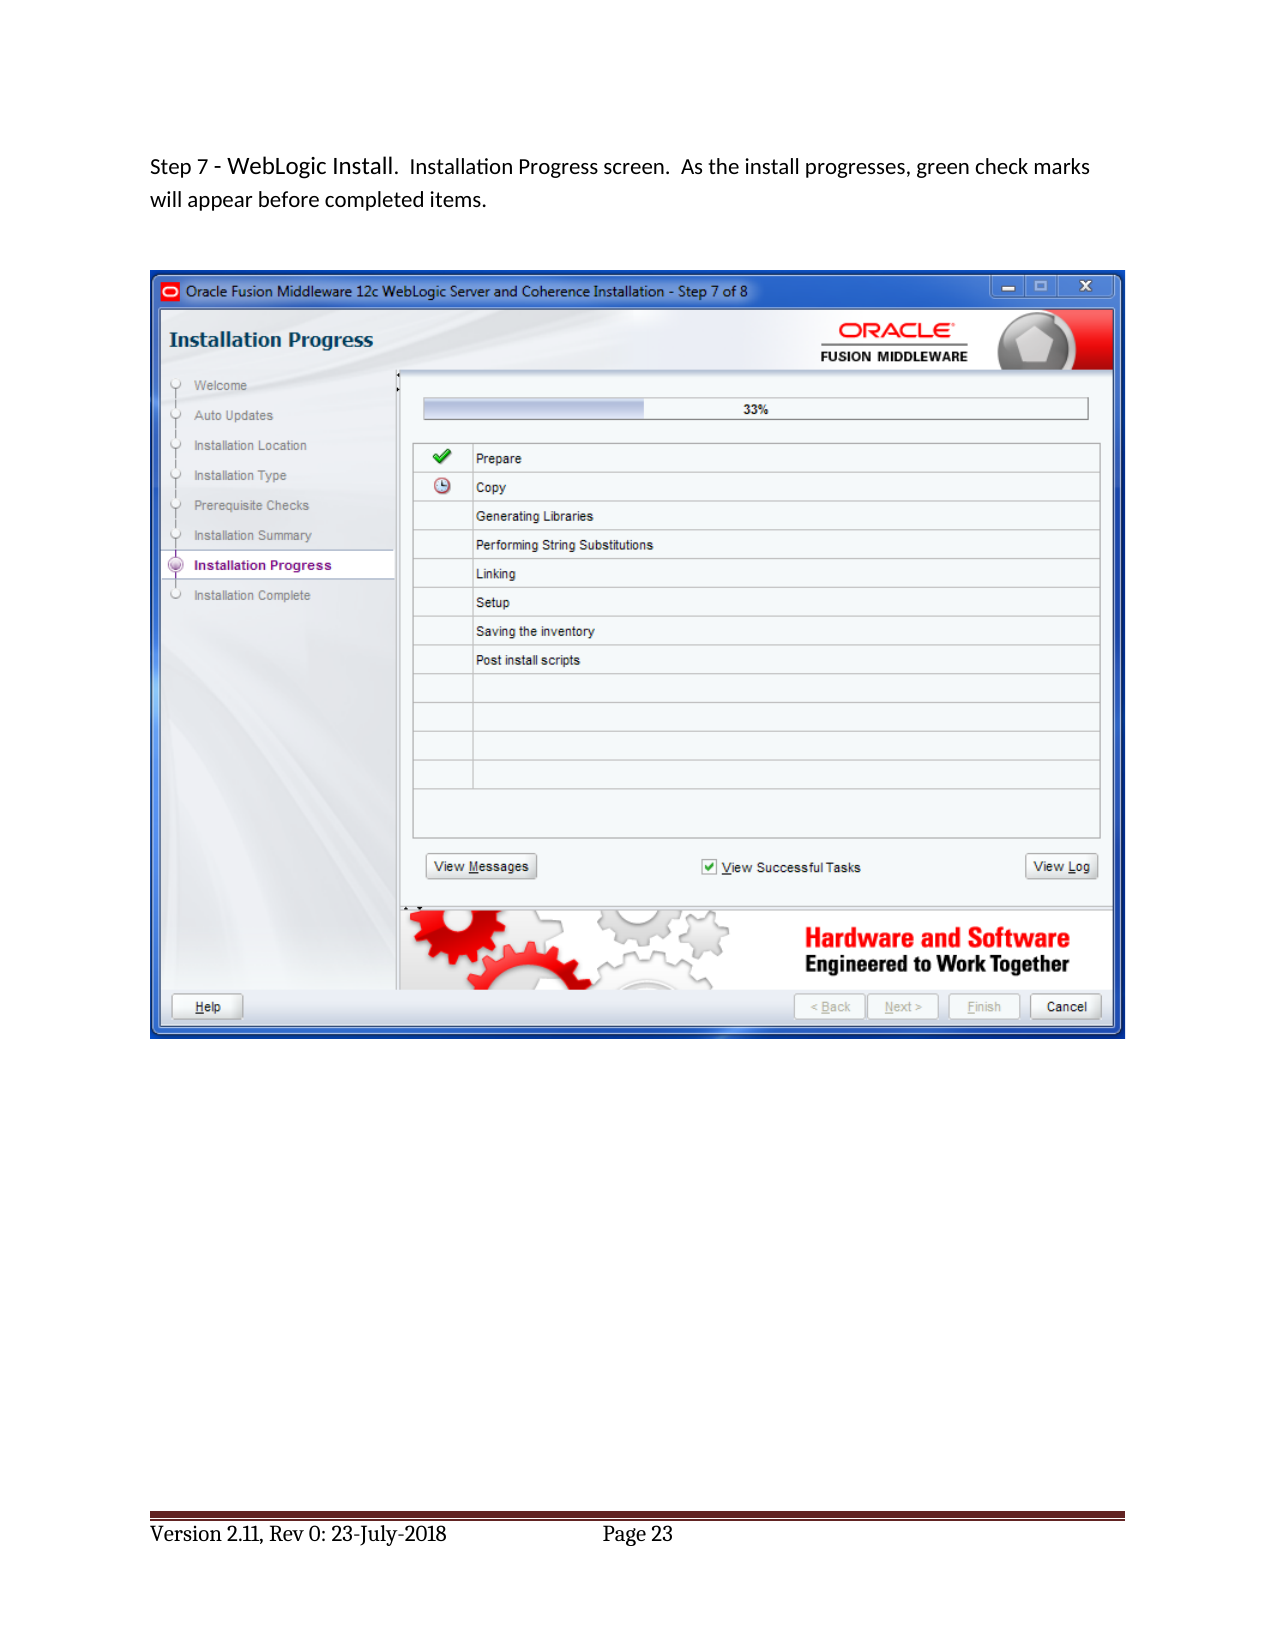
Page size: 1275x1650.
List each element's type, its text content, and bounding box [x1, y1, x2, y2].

text Step 7 - WebLogic Install. Installation Progress screen. As the install progresses, green check marks will appear before completed items. [150, 150, 1125, 245]
picture [150, 270, 1125, 1039]
